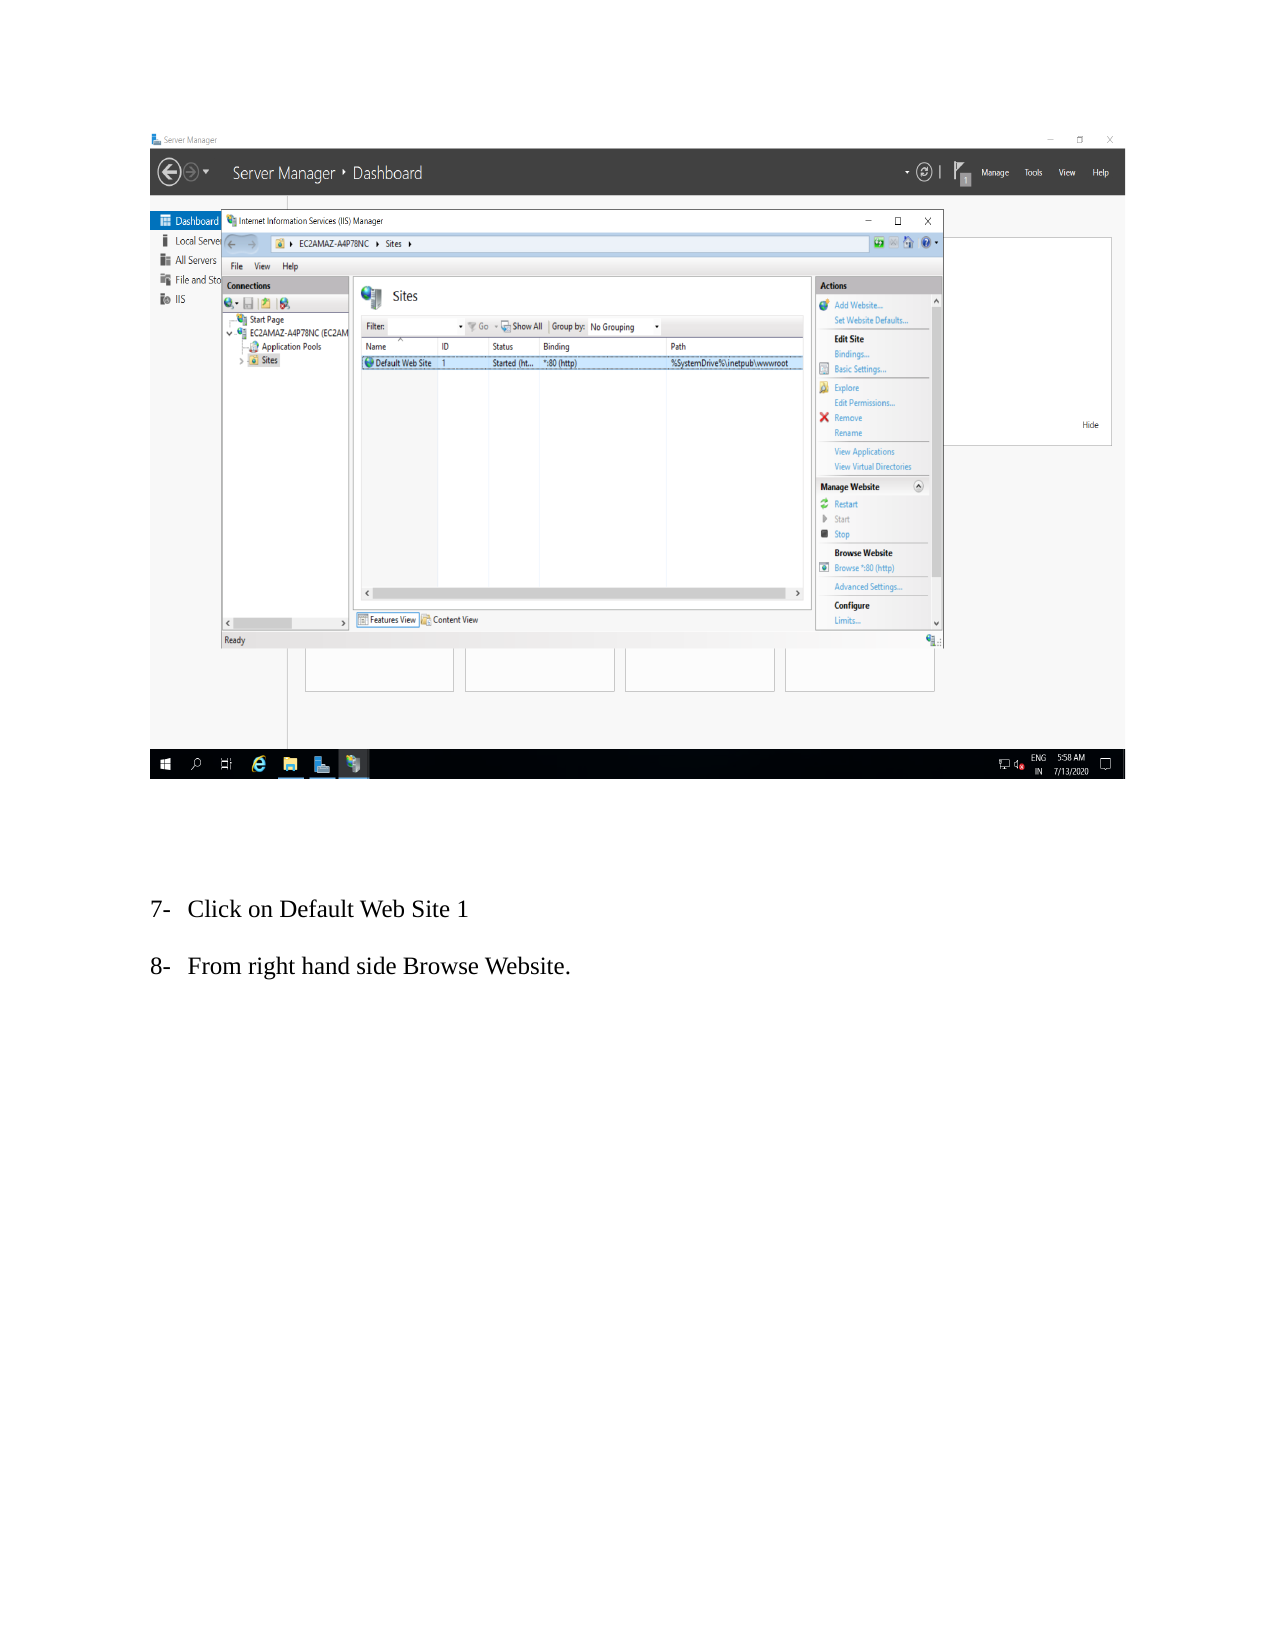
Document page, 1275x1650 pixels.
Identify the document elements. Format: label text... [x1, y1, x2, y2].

picture [150, 131, 1125, 779]
list From right hand side Browse Website. [150, 951, 1200, 980]
list Click on Default Web Site 1 [150, 894, 1200, 923]
